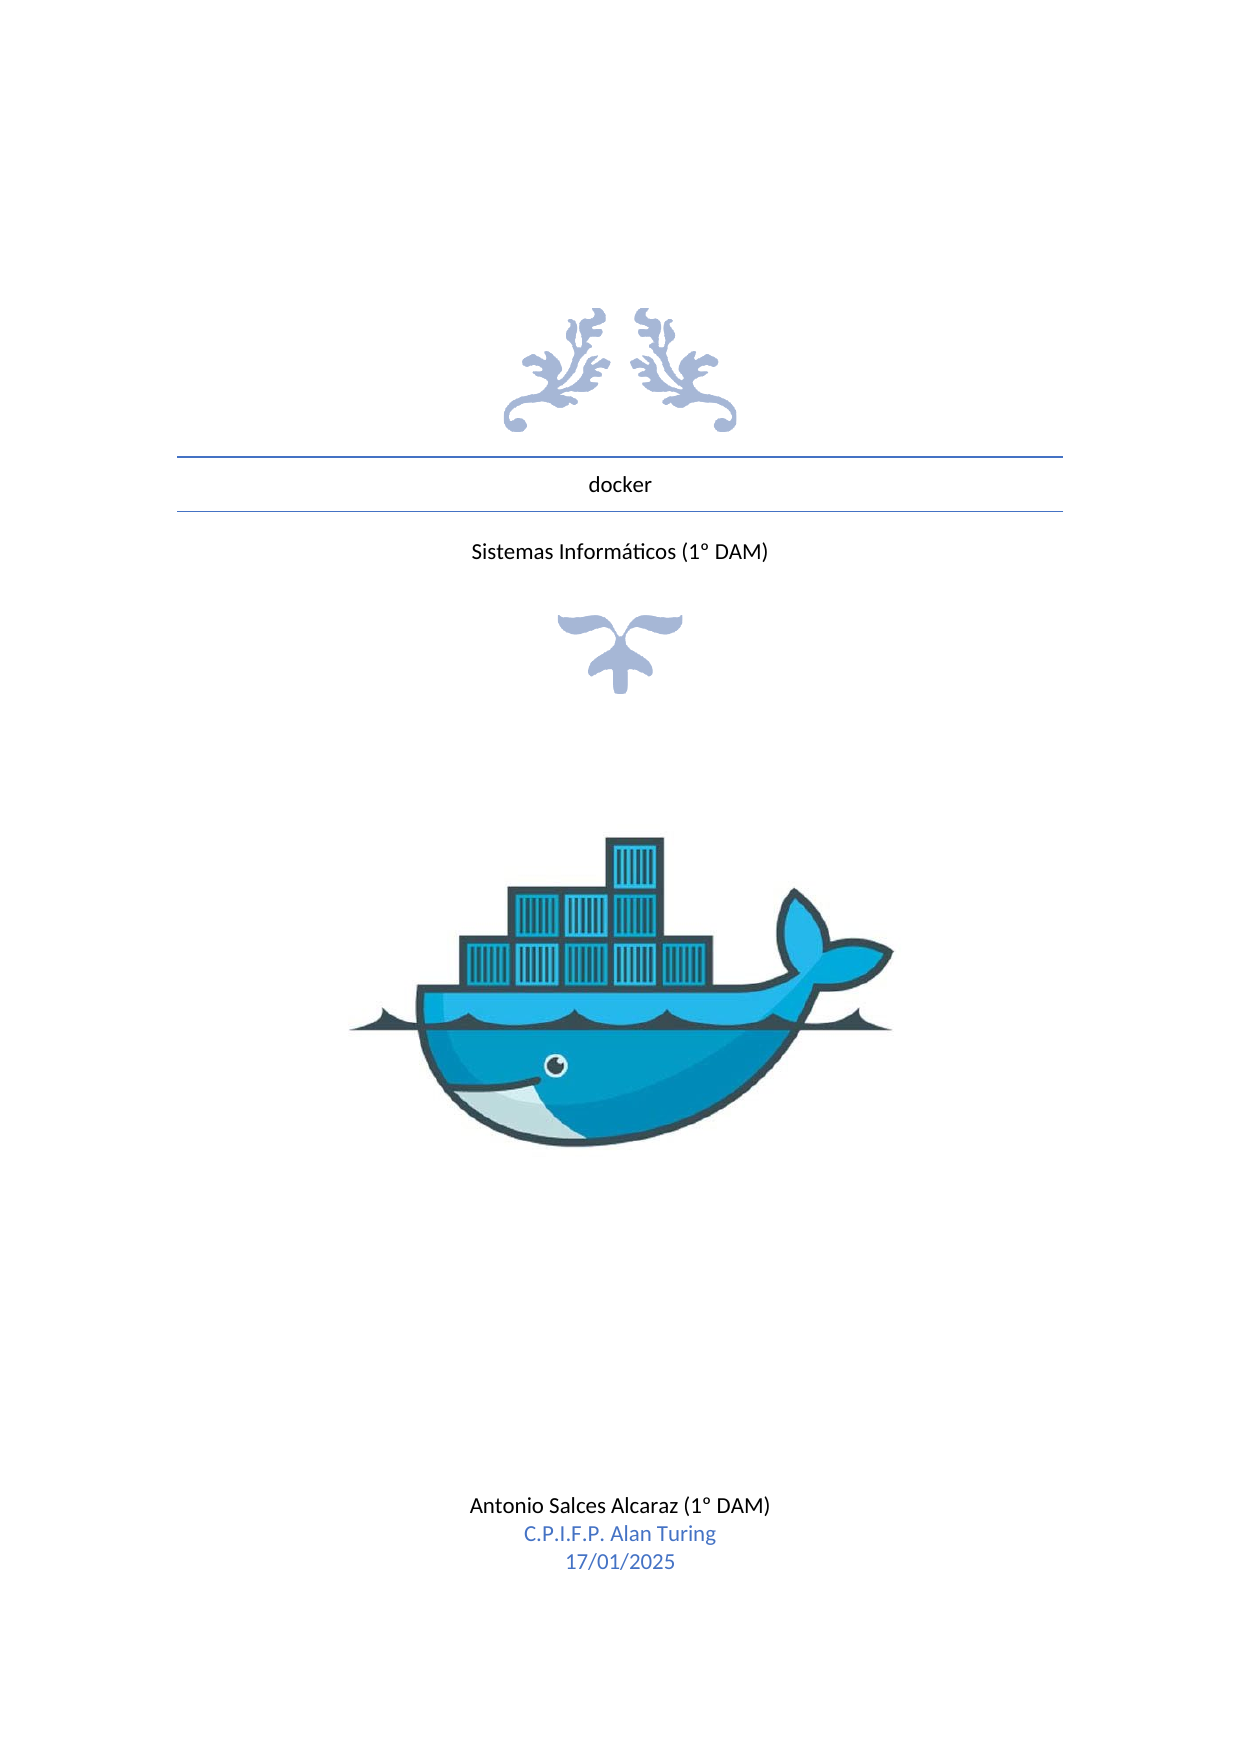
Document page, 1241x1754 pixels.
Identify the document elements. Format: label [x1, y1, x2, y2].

picture [177, 795, 1064, 1172]
